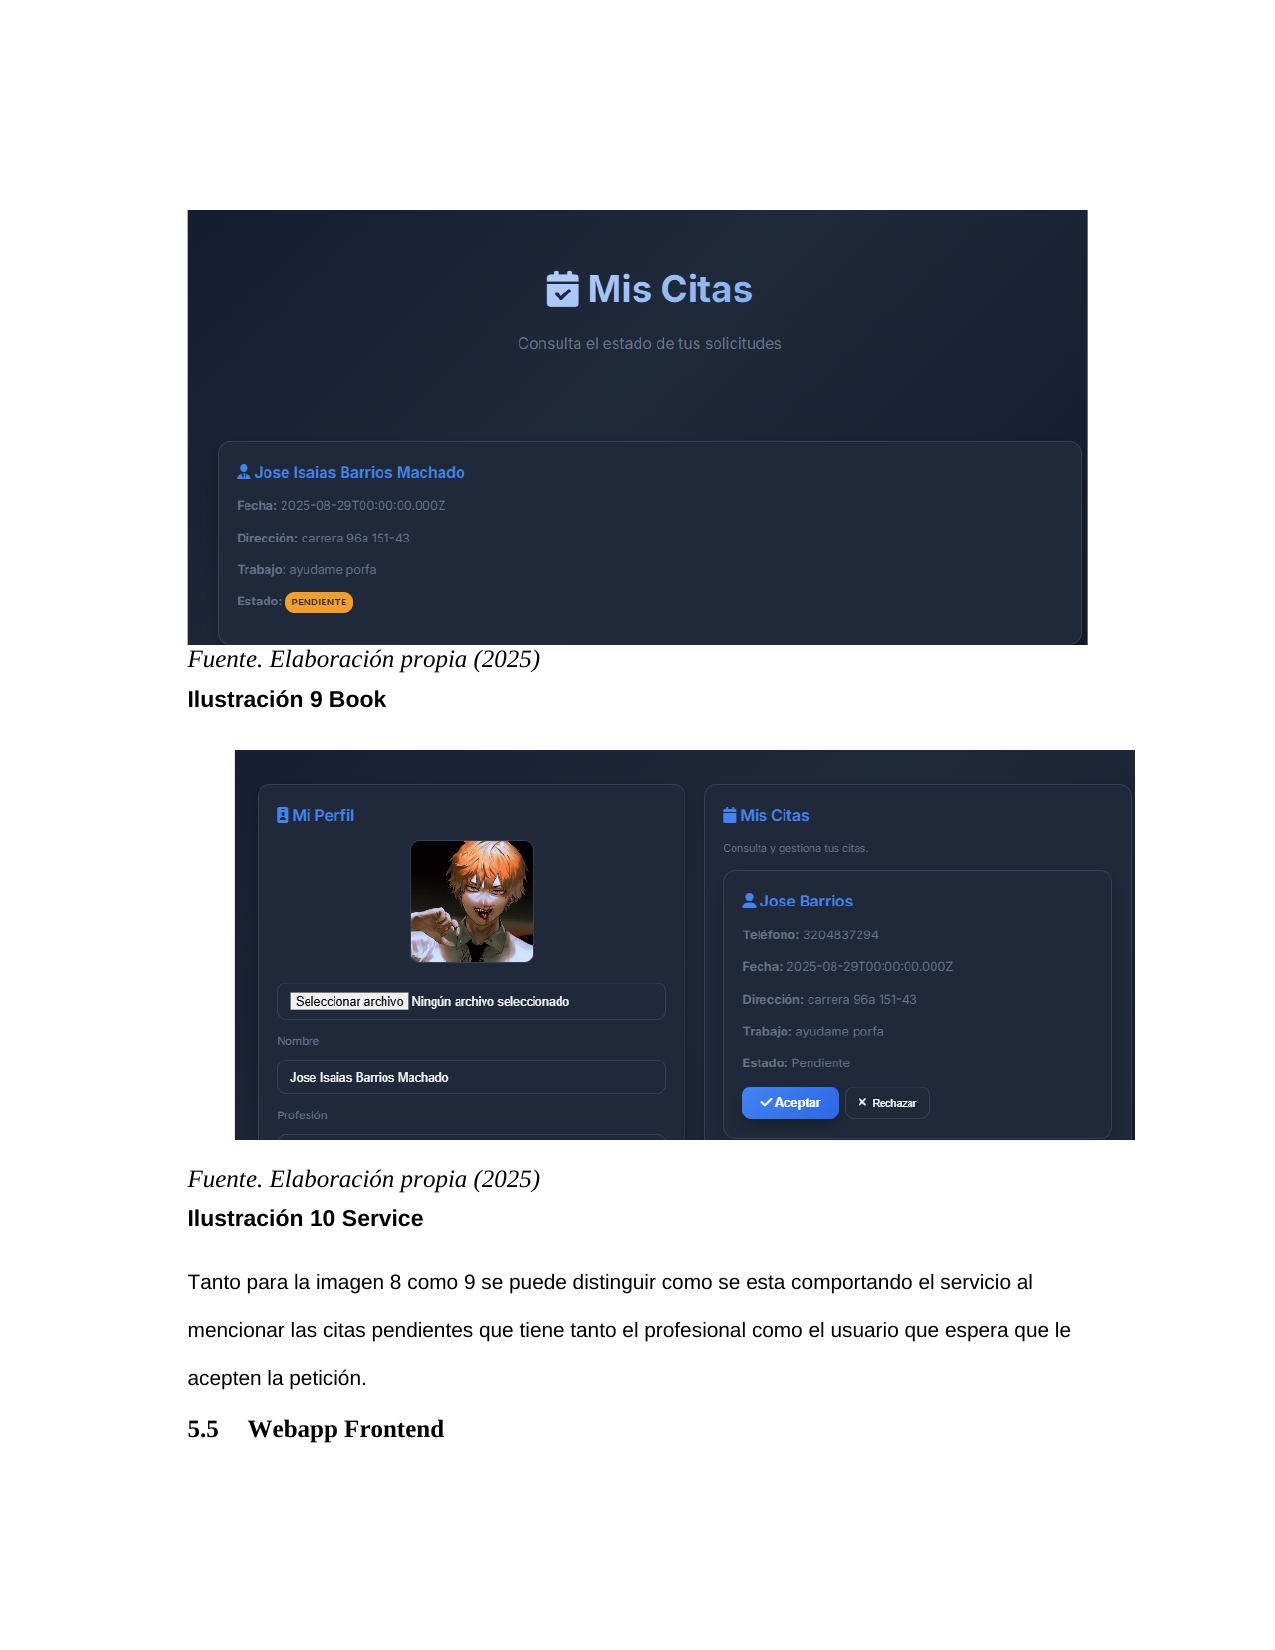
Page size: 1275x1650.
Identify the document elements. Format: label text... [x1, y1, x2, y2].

text Ilustración 10 Service [187, 1205, 1087, 1231]
text Fuente. Elaboración propia (2025) [187, 645, 1087, 673]
text Ilustración 9 Book [187, 686, 1087, 712]
text Fuente. Elaboración propia (2025) [187, 1164, 1087, 1192]
picture [234, 750, 1135, 1140]
subtitle Webapp Frontend [187, 1414, 1087, 1443]
picture [187, 210, 1088, 645]
text Tanto para la imagen 8 como 9 se puede distinguir como se esta comportando el servicio al mencionar las citas pendientes que tiene tanto el profesional como el usuario que espera que le acepten la petición. [187, 1270, 1087, 1390]
